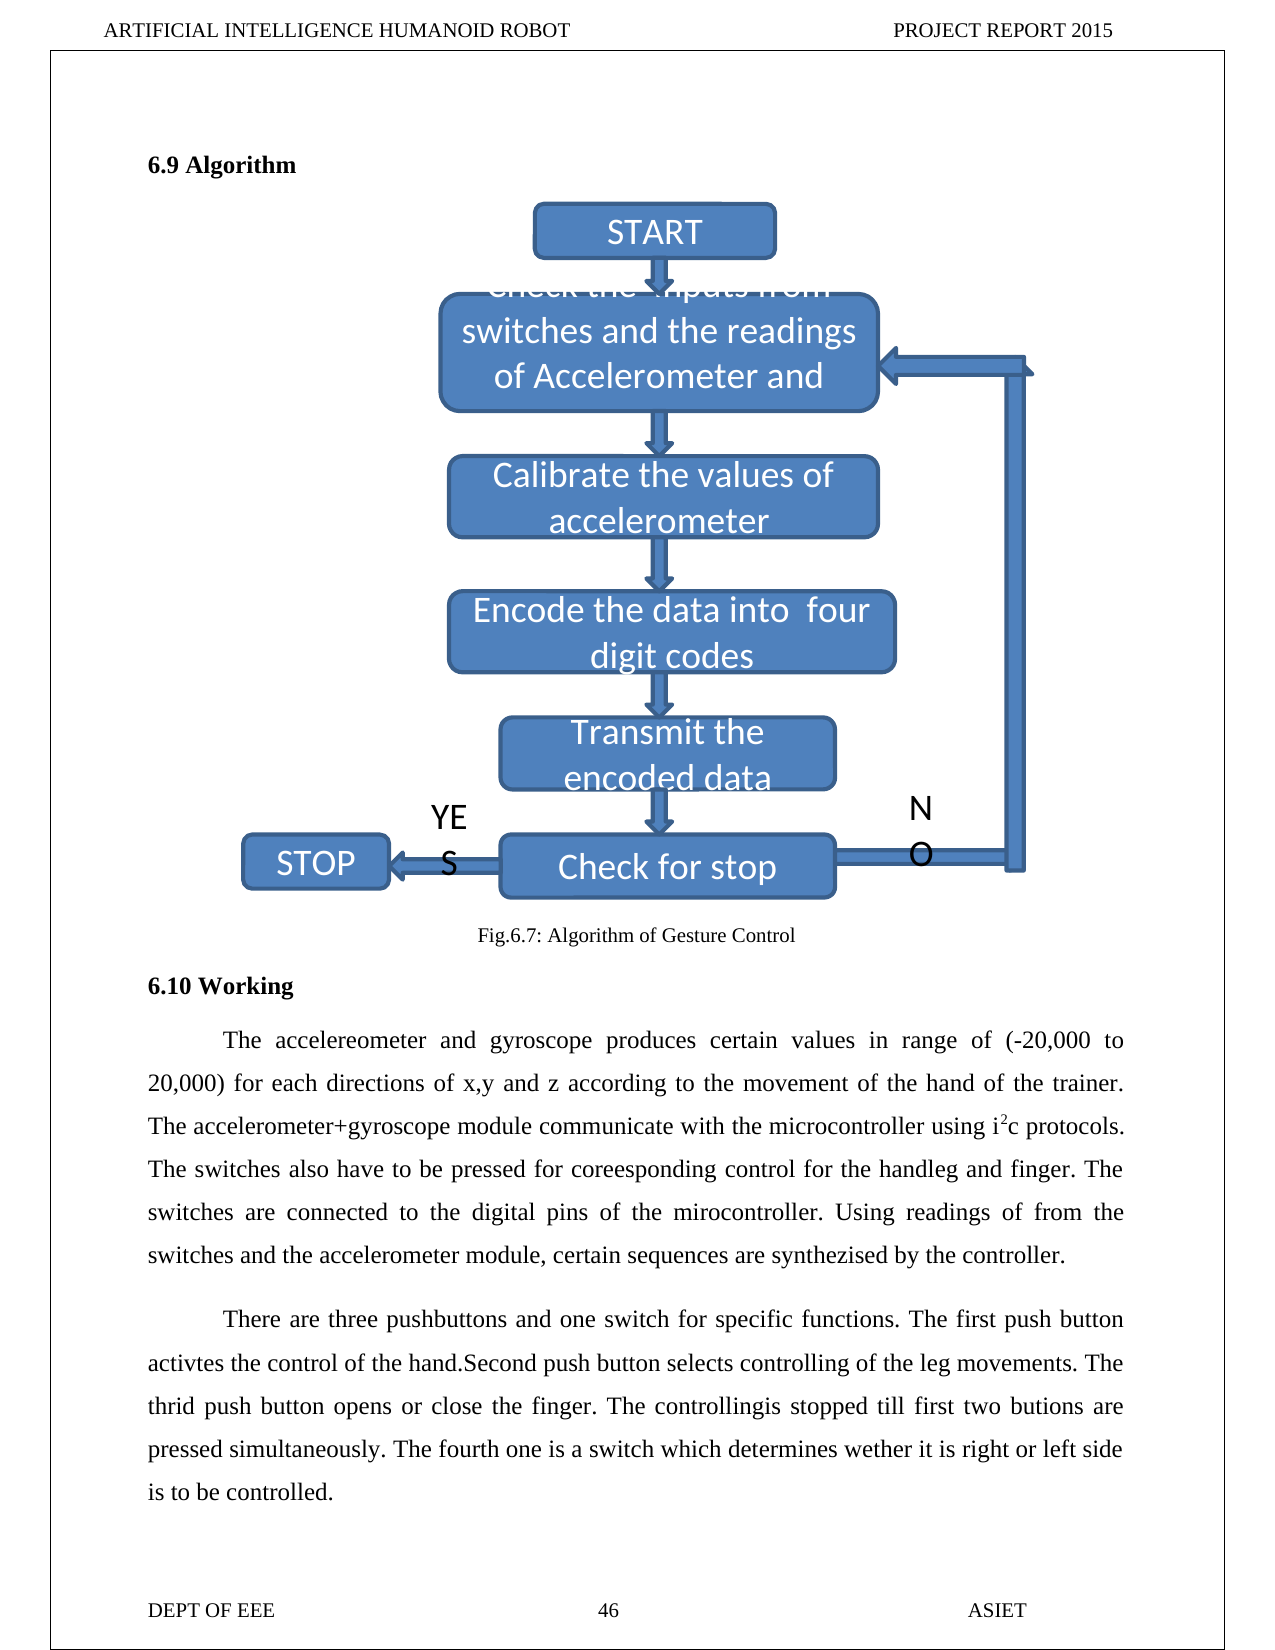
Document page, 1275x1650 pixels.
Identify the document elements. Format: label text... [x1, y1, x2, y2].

text Fig.6.7: Algorithm of Gesture Control [148, 923, 1125, 947]
text 6.9 Algorithm [148, 150, 1125, 179]
text There are three pushbuttons and one switch for specific functions. The first push button activtes the control of the hand.Second push button selects controlling of the leg movements. The thrid push button opens or close the finger. The controllingis stopped till first two butions are pressed simultaneously. The fourth one is a switch which determines wether it is right or left side is to be controlled. [148, 1304, 1125, 1506]
text The accelereometer and gyroscope produces certain values in range of (-20,000 to 20,000) for each directions of x,y and z according to the movement of the hand of the trainer. The accelerometer+gyroscope module communicate with the microcontroller using i2c protocols. The switches also have to be pressed for coreesponding control for the handleg and finger. The switches are connected to the digital pins of the mirocontroller. Using readings of from the switches and the accelerometer module, certain sequences are synthezised by the controller. [148, 1025, 1125, 1269]
text 6.10 Working [148, 971, 1125, 1000]
